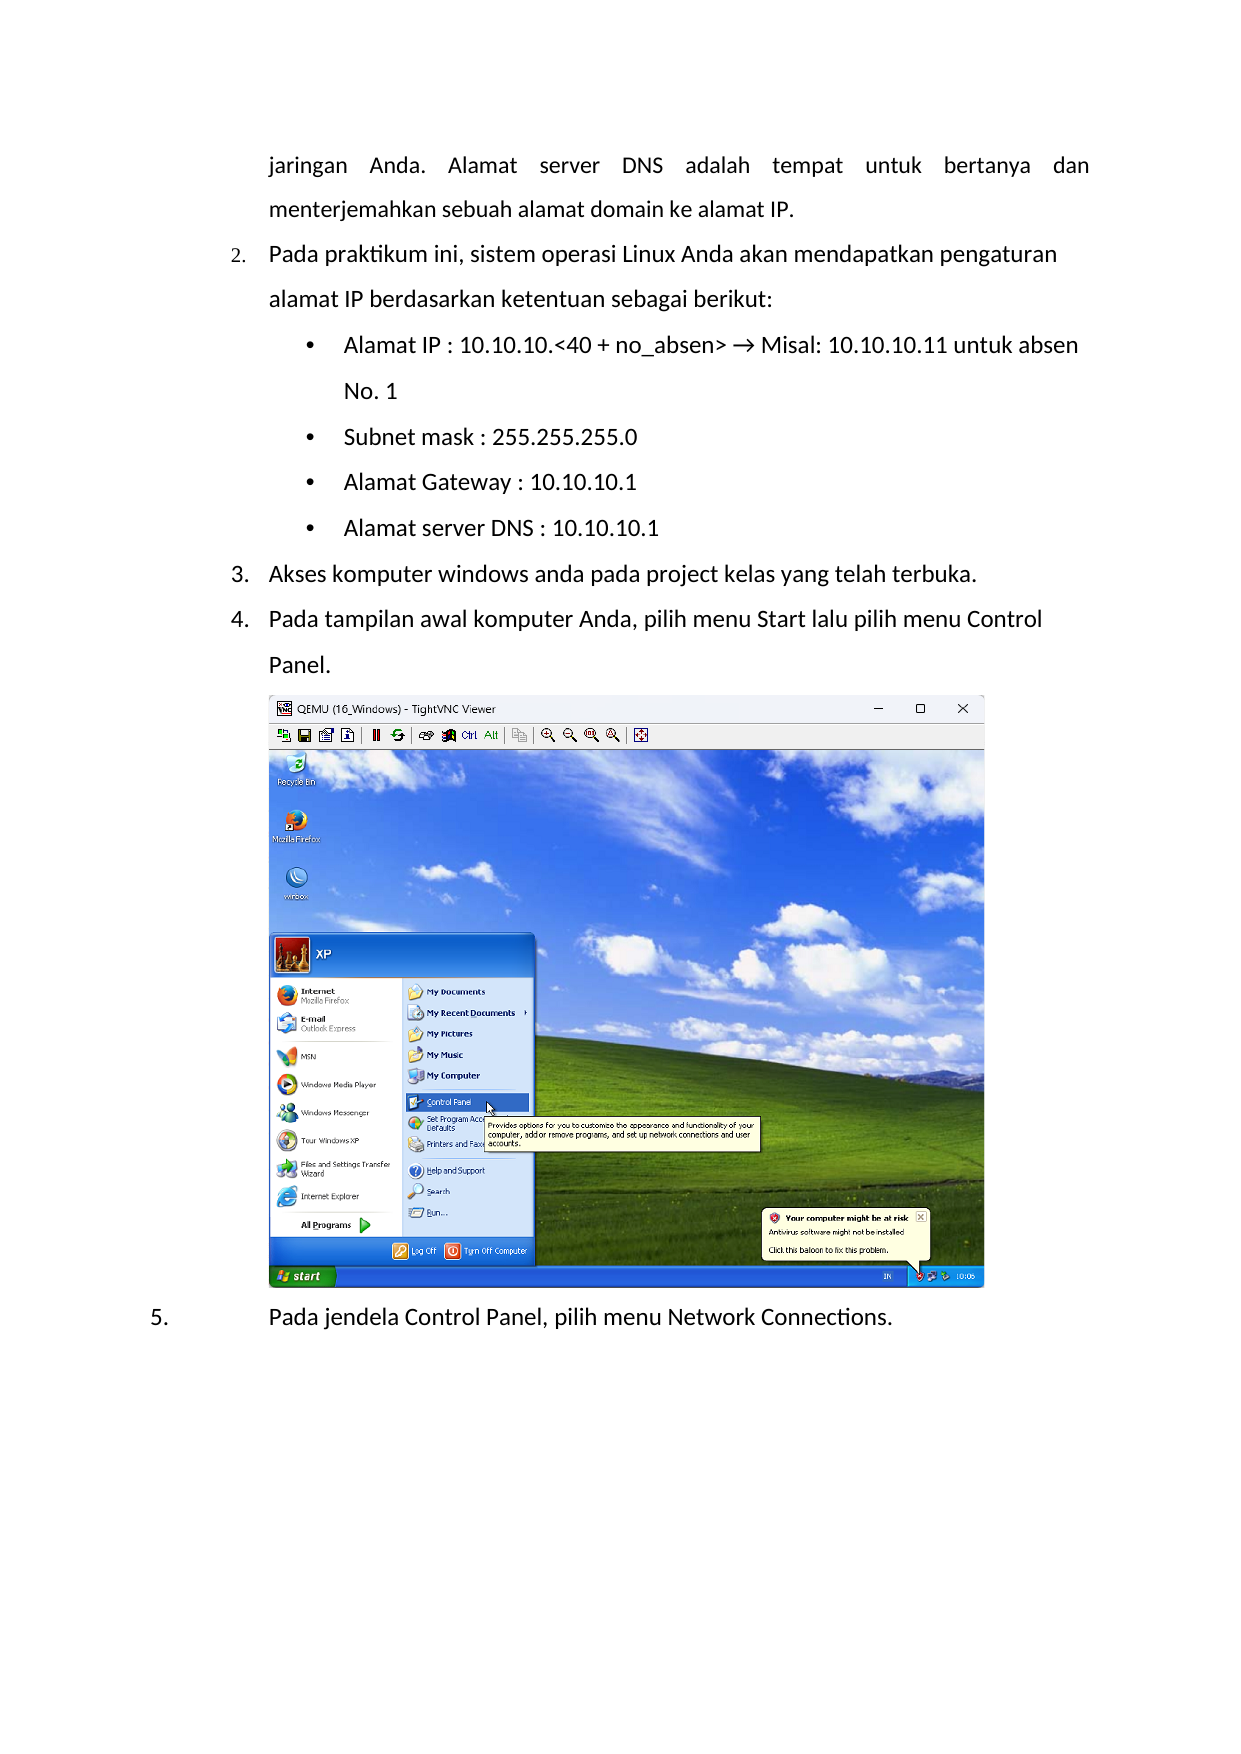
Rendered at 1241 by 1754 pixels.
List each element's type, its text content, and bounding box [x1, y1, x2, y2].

list Alamat server DNS : 10.10.10.1 [306, 512, 1090, 543]
list Pada praktikum ini, sistem operasi Linux Anda akan mendapatkan pengaturan alamat IP berdasarkan ketentuan sebagai berikut: [231, 238, 1090, 314]
list Subnet mask : 255.255.255.0 [306, 421, 1090, 451]
list Pada tampilan awal komputer Anda, pilih menu Start lalu pilih menu Control Panel. [231, 603, 1090, 680]
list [231, 150, 1090, 223]
list Alamat Gateway : 10.10.10.1 [306, 466, 1090, 497]
list Alamat IP : 10.10.10.<40 + no_absen> → Misal: 10.10.10.11 untuk absen No. 1 [306, 329, 1090, 405]
list Pada jendela Control Panel, pilih menu Network Connections. [150, 1301, 1090, 1332]
list Akses komputer windows anda pada project kelas yang telah terbuka. [231, 558, 1090, 588]
picture [268, 695, 985, 1288]
